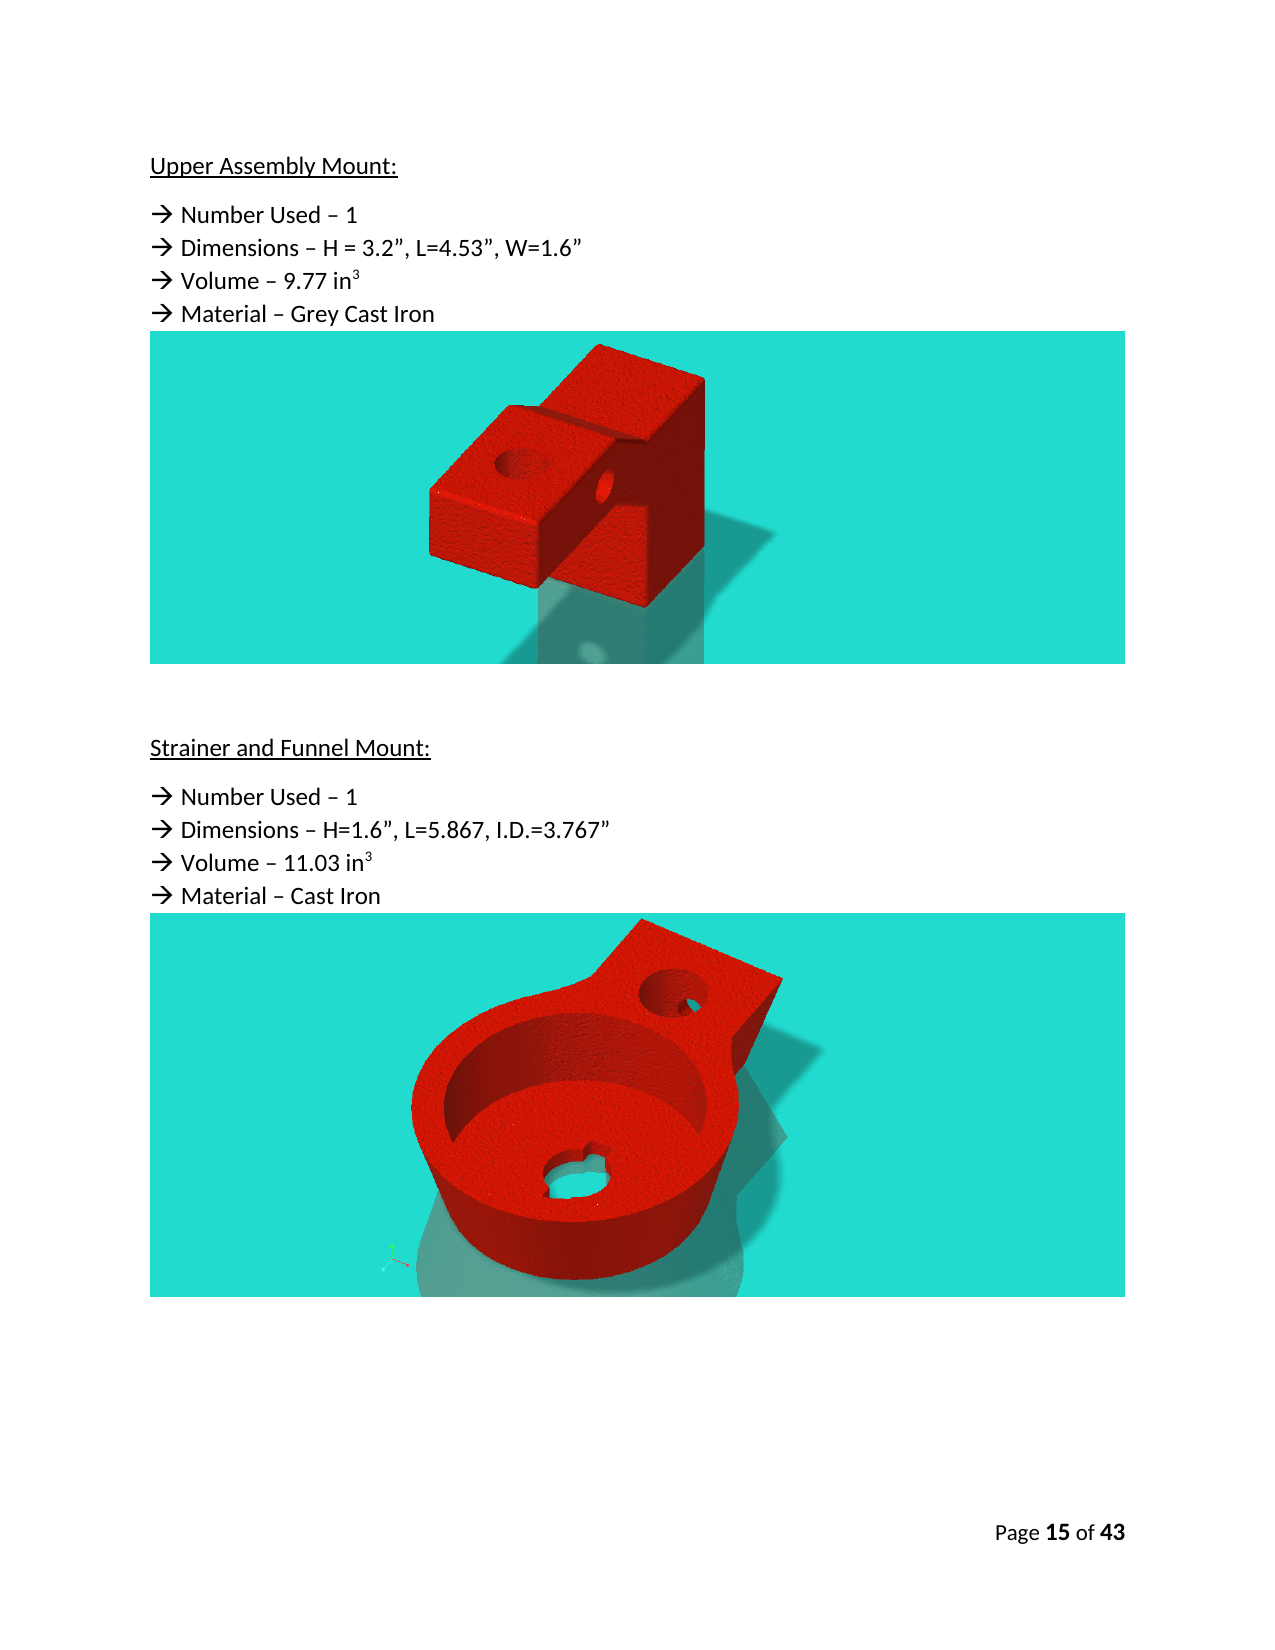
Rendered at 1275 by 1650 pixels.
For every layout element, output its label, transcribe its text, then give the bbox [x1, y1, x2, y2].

picture [150, 913, 1125, 1297]
text Dimensions – H = 3.2”, L=4.53”, W=1.6” [150, 232, 1125, 263]
text Upper Assembly Mount: [150, 150, 1125, 181]
picture [150, 331, 1125, 664]
text Number Used – 1 [150, 199, 1125, 230]
text Material – Grey Cast Iron [150, 298, 1125, 329]
text Volume – 9.77 in3 [150, 265, 1125, 296]
text Number Used – 1 [150, 781, 1125, 812]
text Volume – 11.03 in3 [150, 847, 1125, 878]
text Material – Cast Iron [150, 880, 1125, 911]
text Dimensions – H=1.6”, L=5.867, I.D.=3.767” [150, 814, 1125, 845]
text Strainer and Funnel Mount: [150, 732, 1125, 762]
